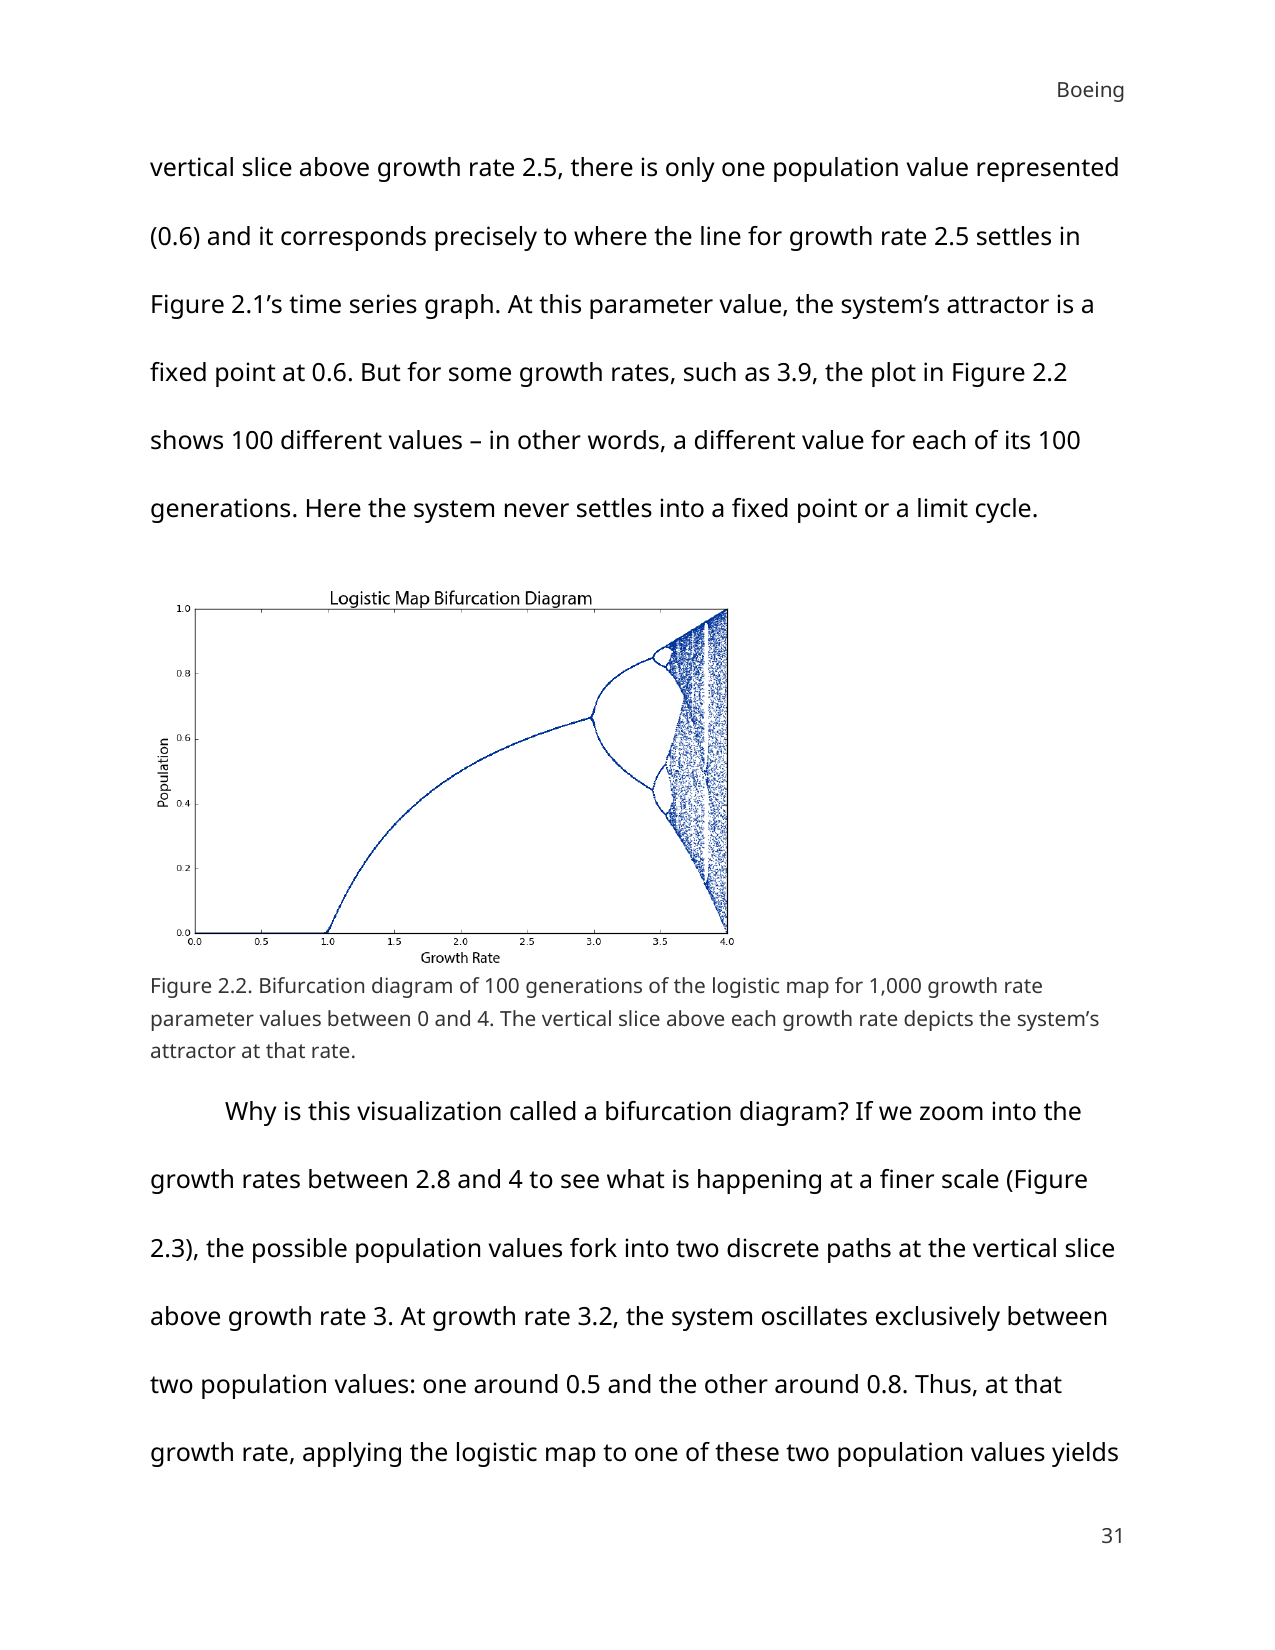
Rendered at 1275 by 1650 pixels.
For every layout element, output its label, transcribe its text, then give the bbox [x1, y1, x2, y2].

picture [150, 583, 741, 972]
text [150, 150, 1125, 525]
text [150, 1094, 1125, 1469]
text Figure 2.2. Bifurcation diagram of 100 generations of the logistic map for 1,000 growth rate parameter values between 0 and 4. The vertical slice above each growth rate depicts the system’s attractor at that rate. [150, 971, 1125, 1065]
